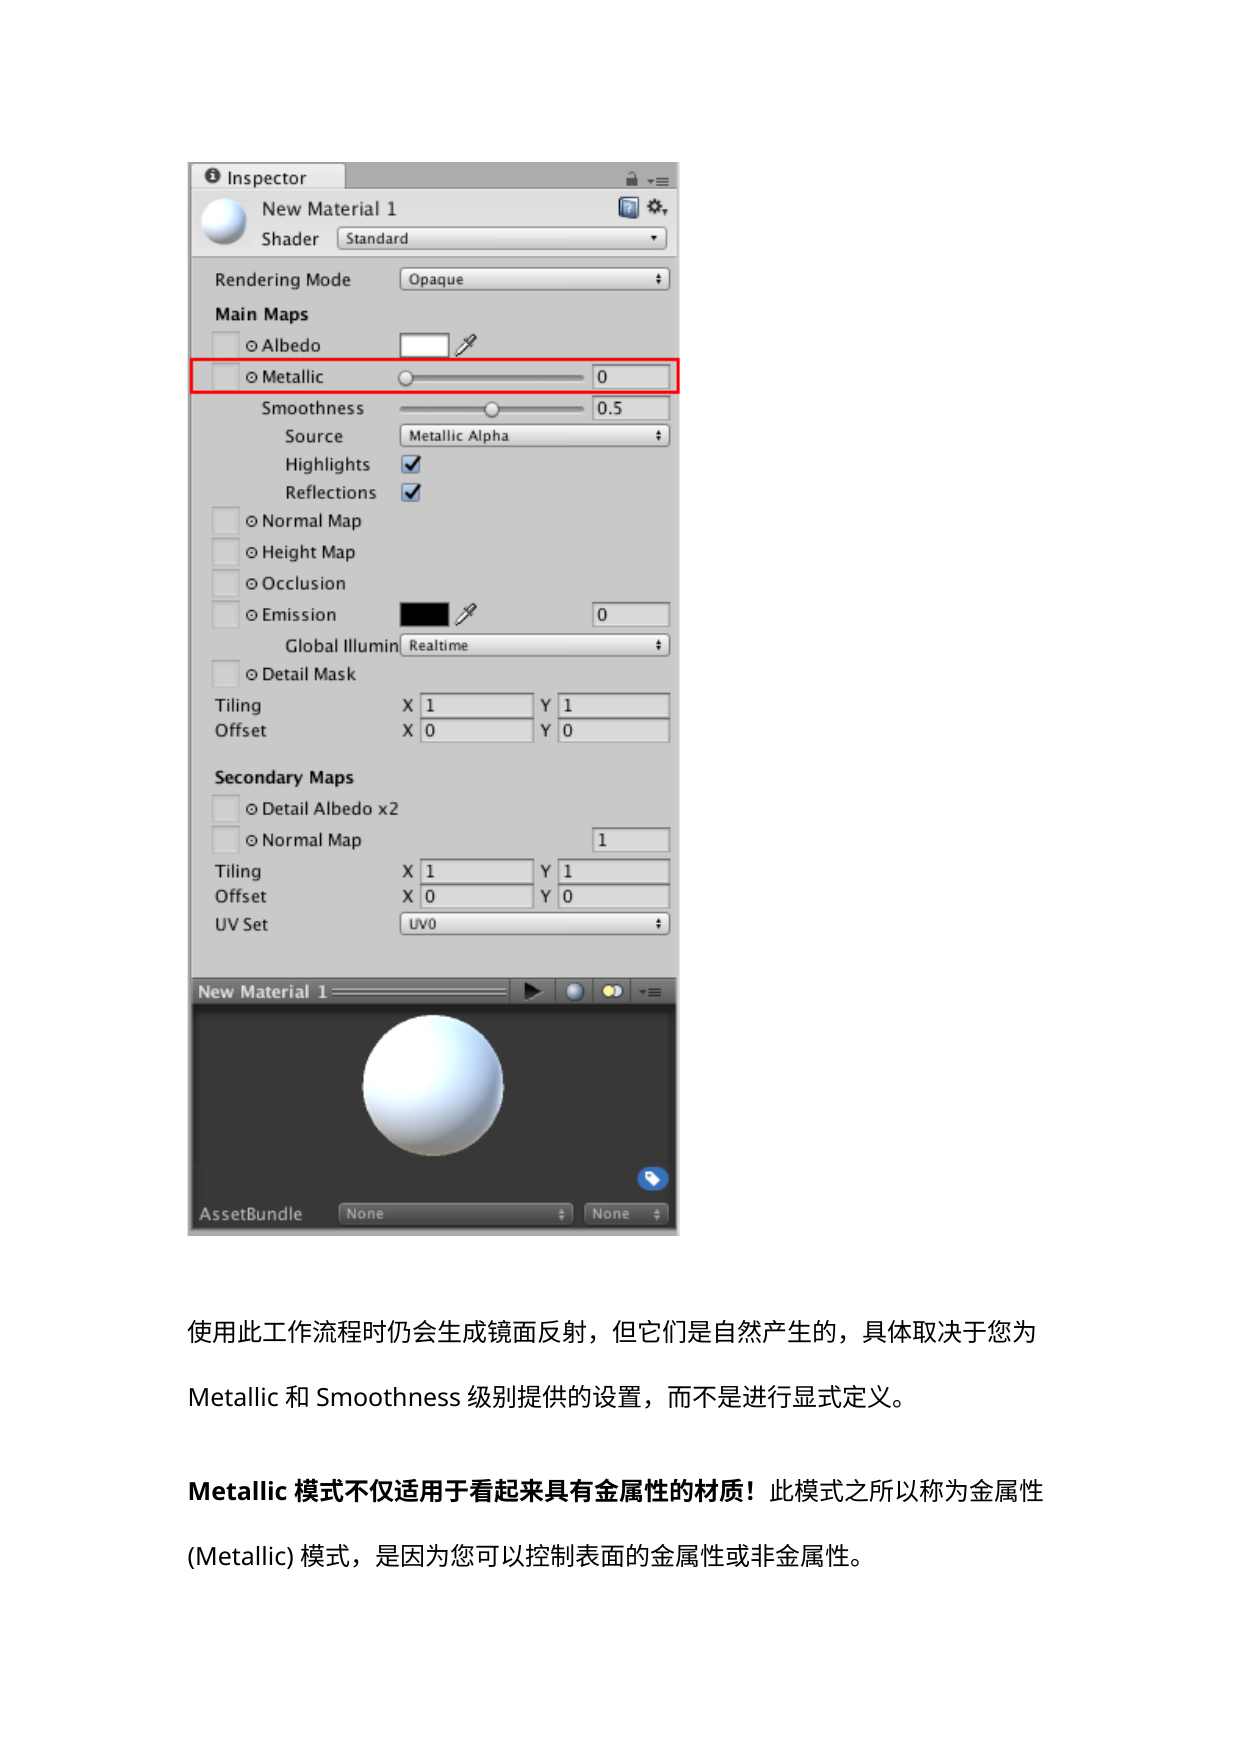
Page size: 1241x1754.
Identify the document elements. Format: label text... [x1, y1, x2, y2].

picture [187, 162, 680, 1236]
text 使用此工作流程时仍会生成镜面反射，但它们是自然产生的，具体取决于您为 Metallic 和 Smoothness 级别提供的设置，而不是进行显式定义。 [187, 1298, 1053, 1428]
text Metallic 模式不仅适用于看起来具有金属性的材质！此模式之所以称为金属性 (Metallic) 模式，是因为您可以控制表面的金属性或非金属性。 [187, 1457, 1053, 1587]
